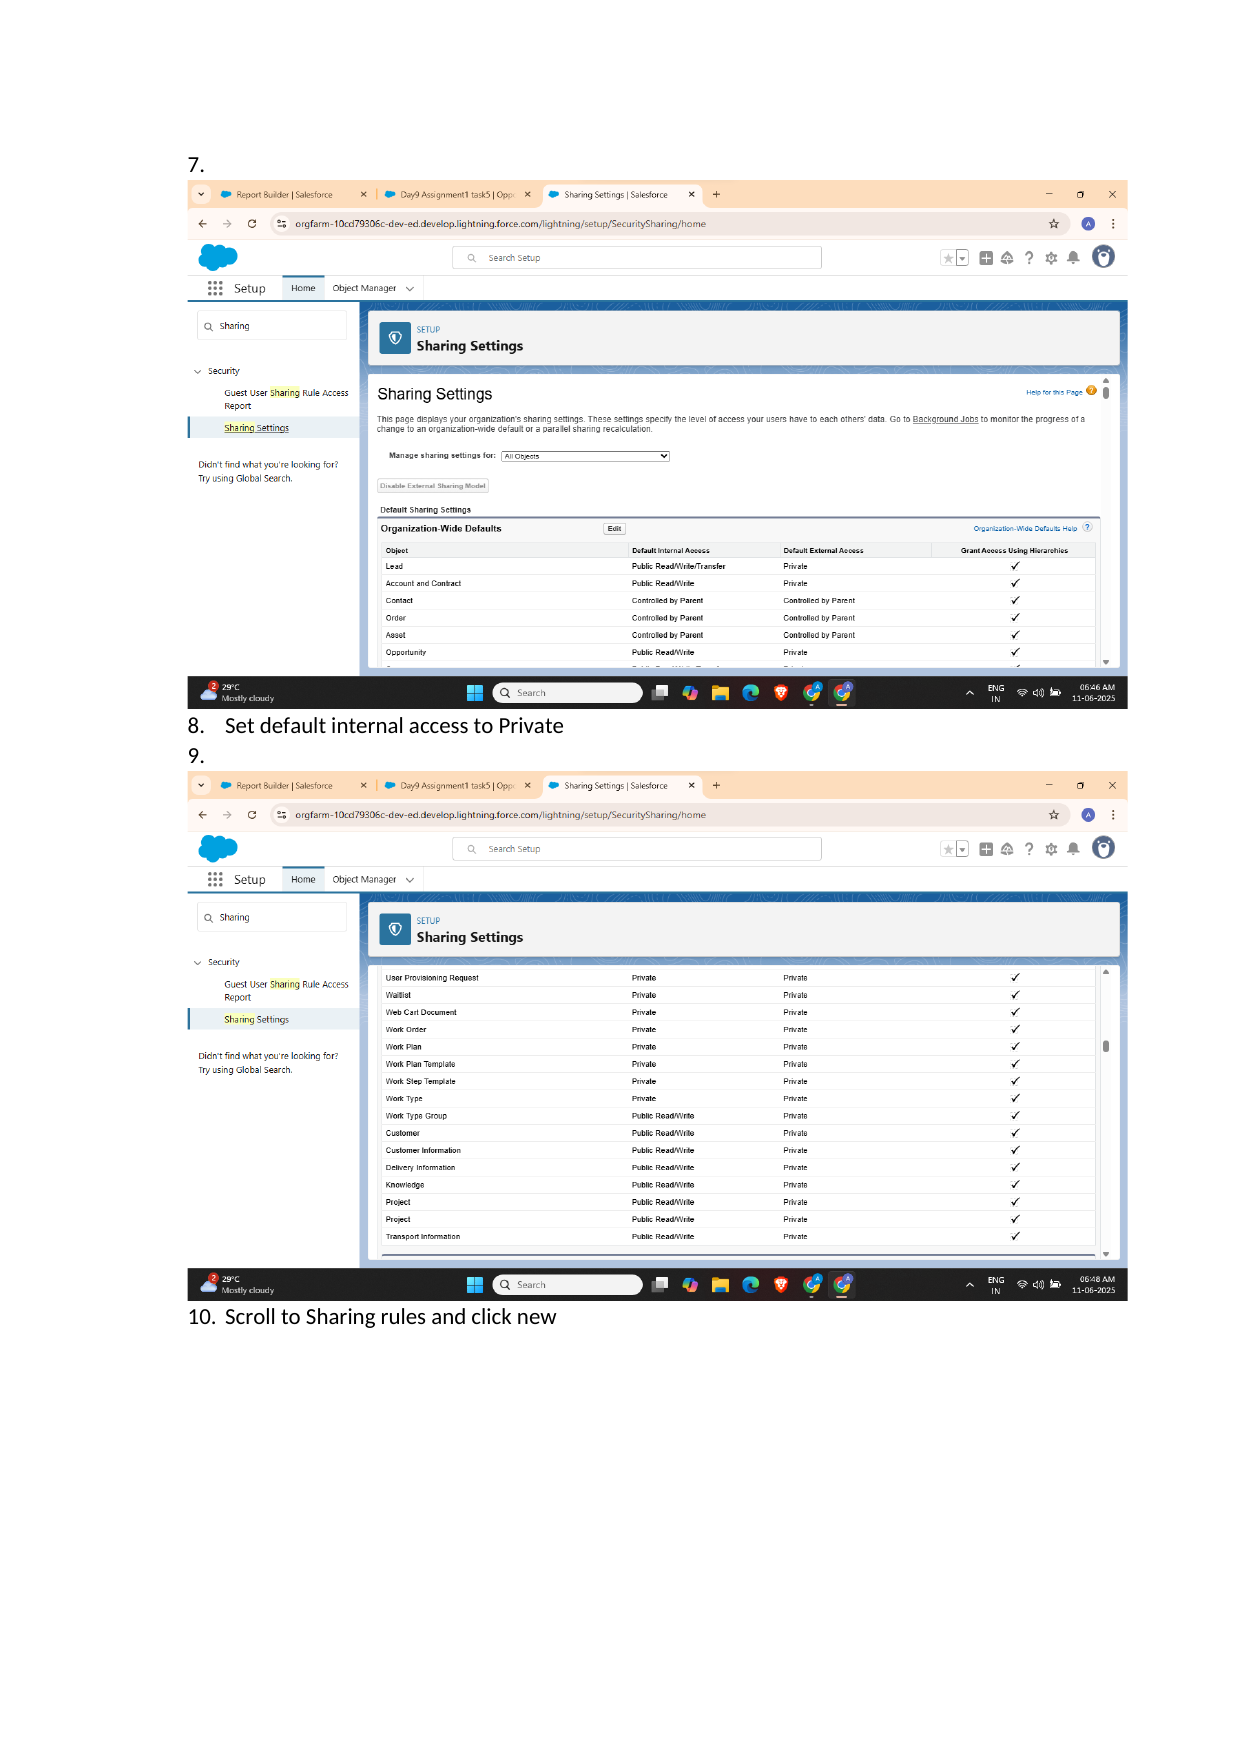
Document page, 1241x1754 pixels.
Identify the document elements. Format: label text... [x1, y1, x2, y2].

picture [187, 180, 1128, 709]
list Scroll to Sharing rules and click new [187, 1302, 1090, 1330]
picture [187, 771, 1128, 1301]
list Set default internal access to Private [187, 711, 1090, 739]
